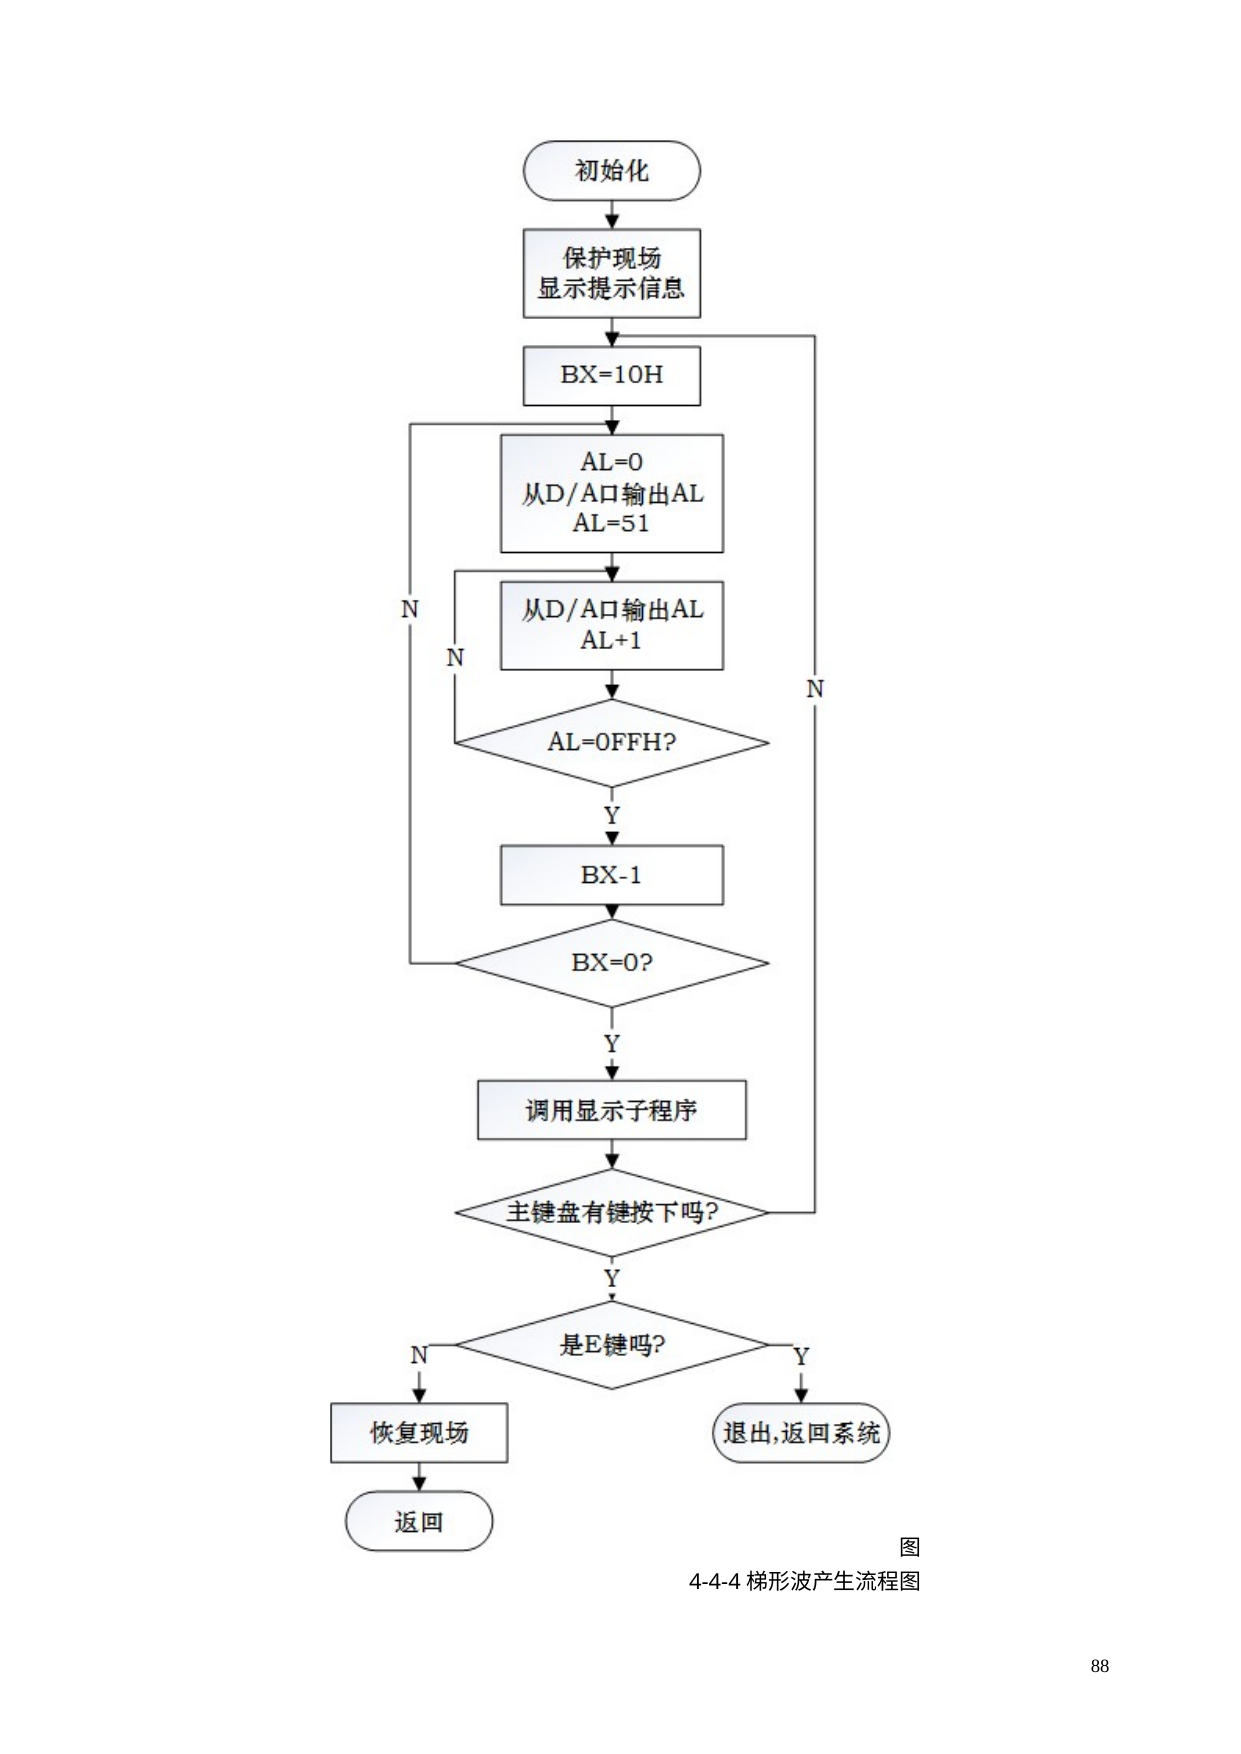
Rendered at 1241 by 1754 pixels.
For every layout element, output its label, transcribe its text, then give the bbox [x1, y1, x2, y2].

picture [329, 136, 894, 1556]
